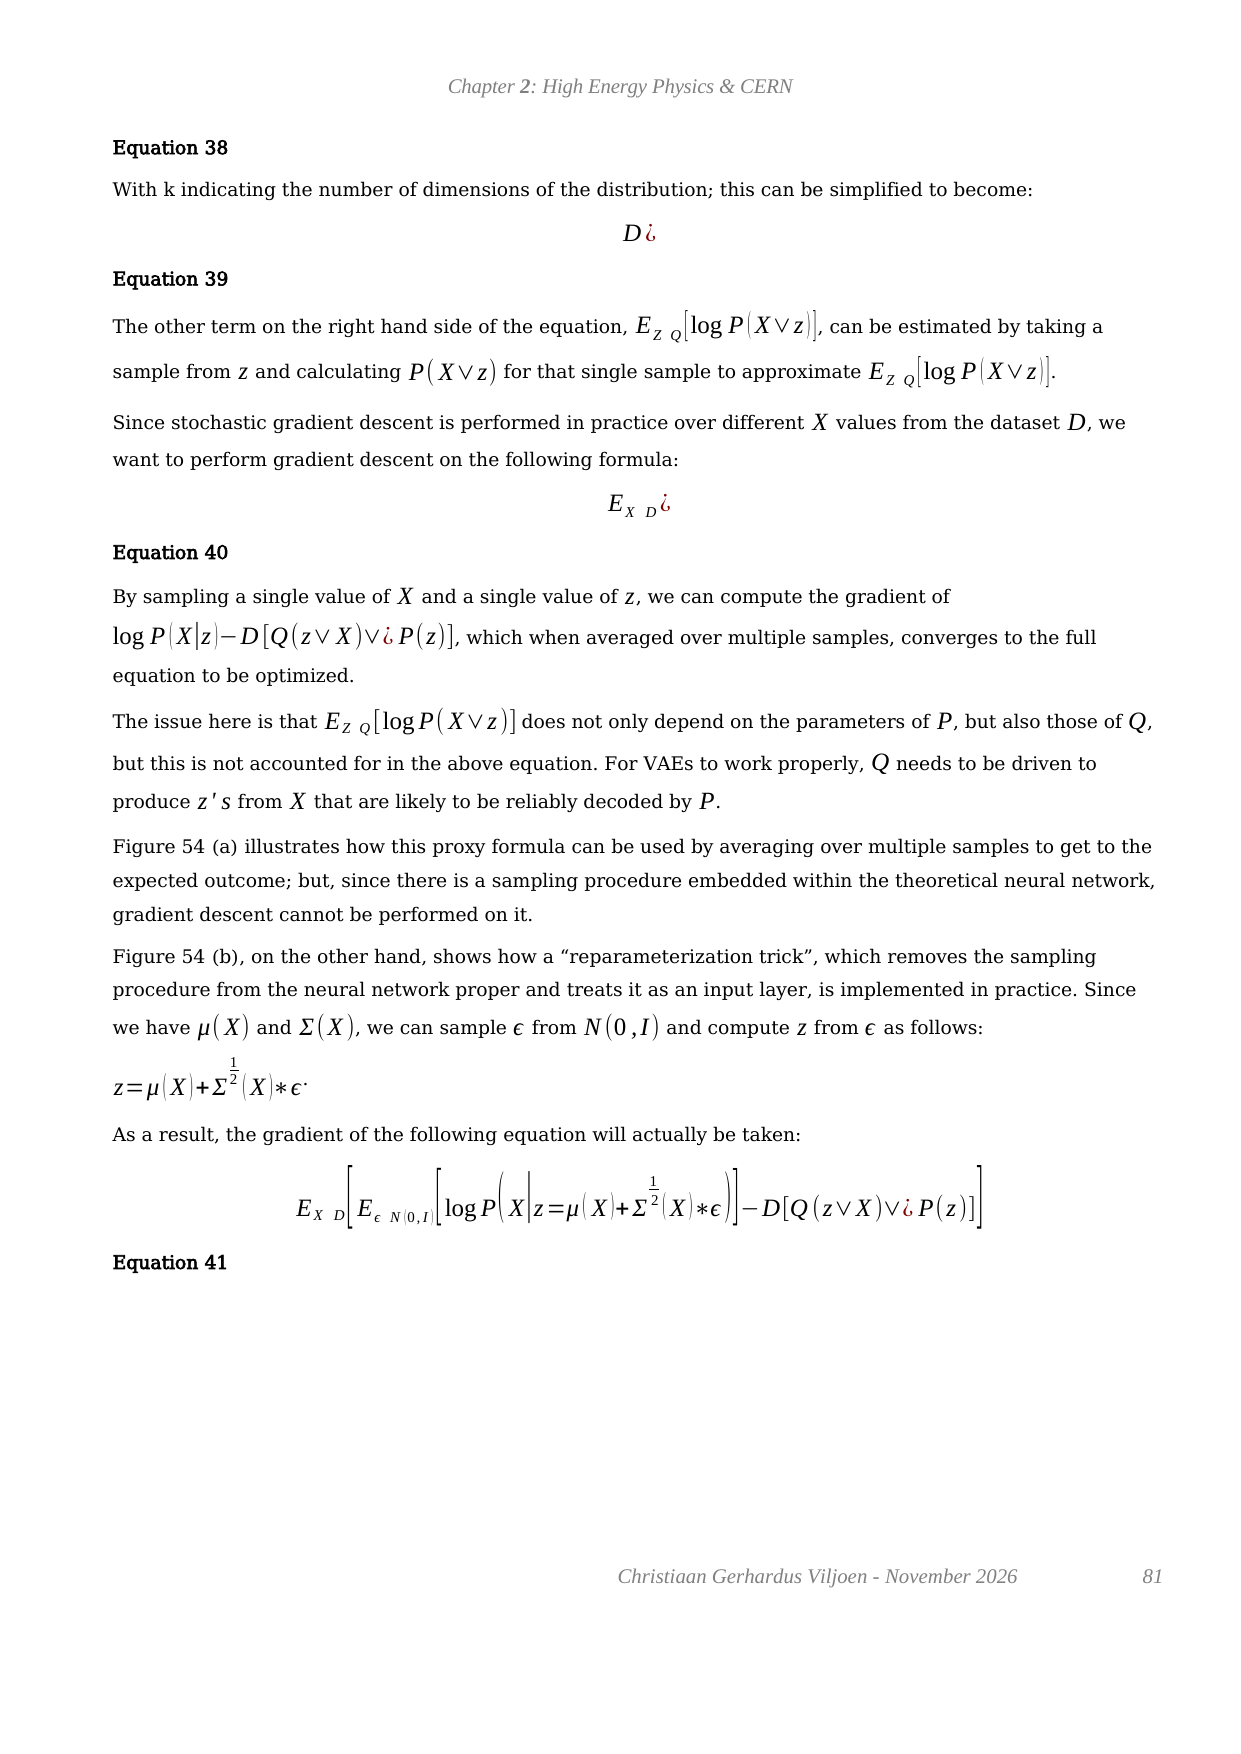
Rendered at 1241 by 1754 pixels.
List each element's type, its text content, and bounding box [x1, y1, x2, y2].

text By sampling a single value of and a single value of , we can compute the gradient of , which when averaged over multiple samples, converges to the full equation to be optimized. [112, 582, 1165, 686]
text Equation 39 [112, 267, 1165, 289]
text Equation 41 [112, 1250, 1165, 1273]
text Figure 54 (a) illustrates how this proxy formula can be used by averaging over multiple samples to get to the expected outcome; but, since there is a sampling procedure embedded within the theoretical neural network, gradient descent cannot be performed on it. [112, 835, 1165, 925]
text As a result, the gradient of the following equation will actually be taken: [112, 1122, 1165, 1145]
text The issue here is that does not only depend on the parameters of , but also those of , but this is not accounted for in the above equation. For VAEs to work properly, needs to be driven to produce from that are likely to be reliably decoded by . [112, 706, 1165, 815]
text Equation 38 [112, 135, 1165, 158]
text Equation 40 [112, 540, 1165, 563]
text The other term on the right hand side of the equation, , can be estimated by taking a sample from and calculating for that single sample to approximate . [112, 309, 1165, 389]
text Figure 54 (b), on the other hand, shows how a “reparameterization trick”, which removes the sampling procedure from the neural network proper and treats it as an input layer, is implemented in practice. Since we have and , we can sample from and compute from as follows: . [112, 944, 1165, 1103]
text Since stochastic gradient descent is performed in practice over different values from the dataset , we want to perform gradient descent on the following formula: [112, 408, 1165, 470]
text With k indicating the number of dimensions of the distribution; this can be simplified to become: [112, 177, 1165, 200]
